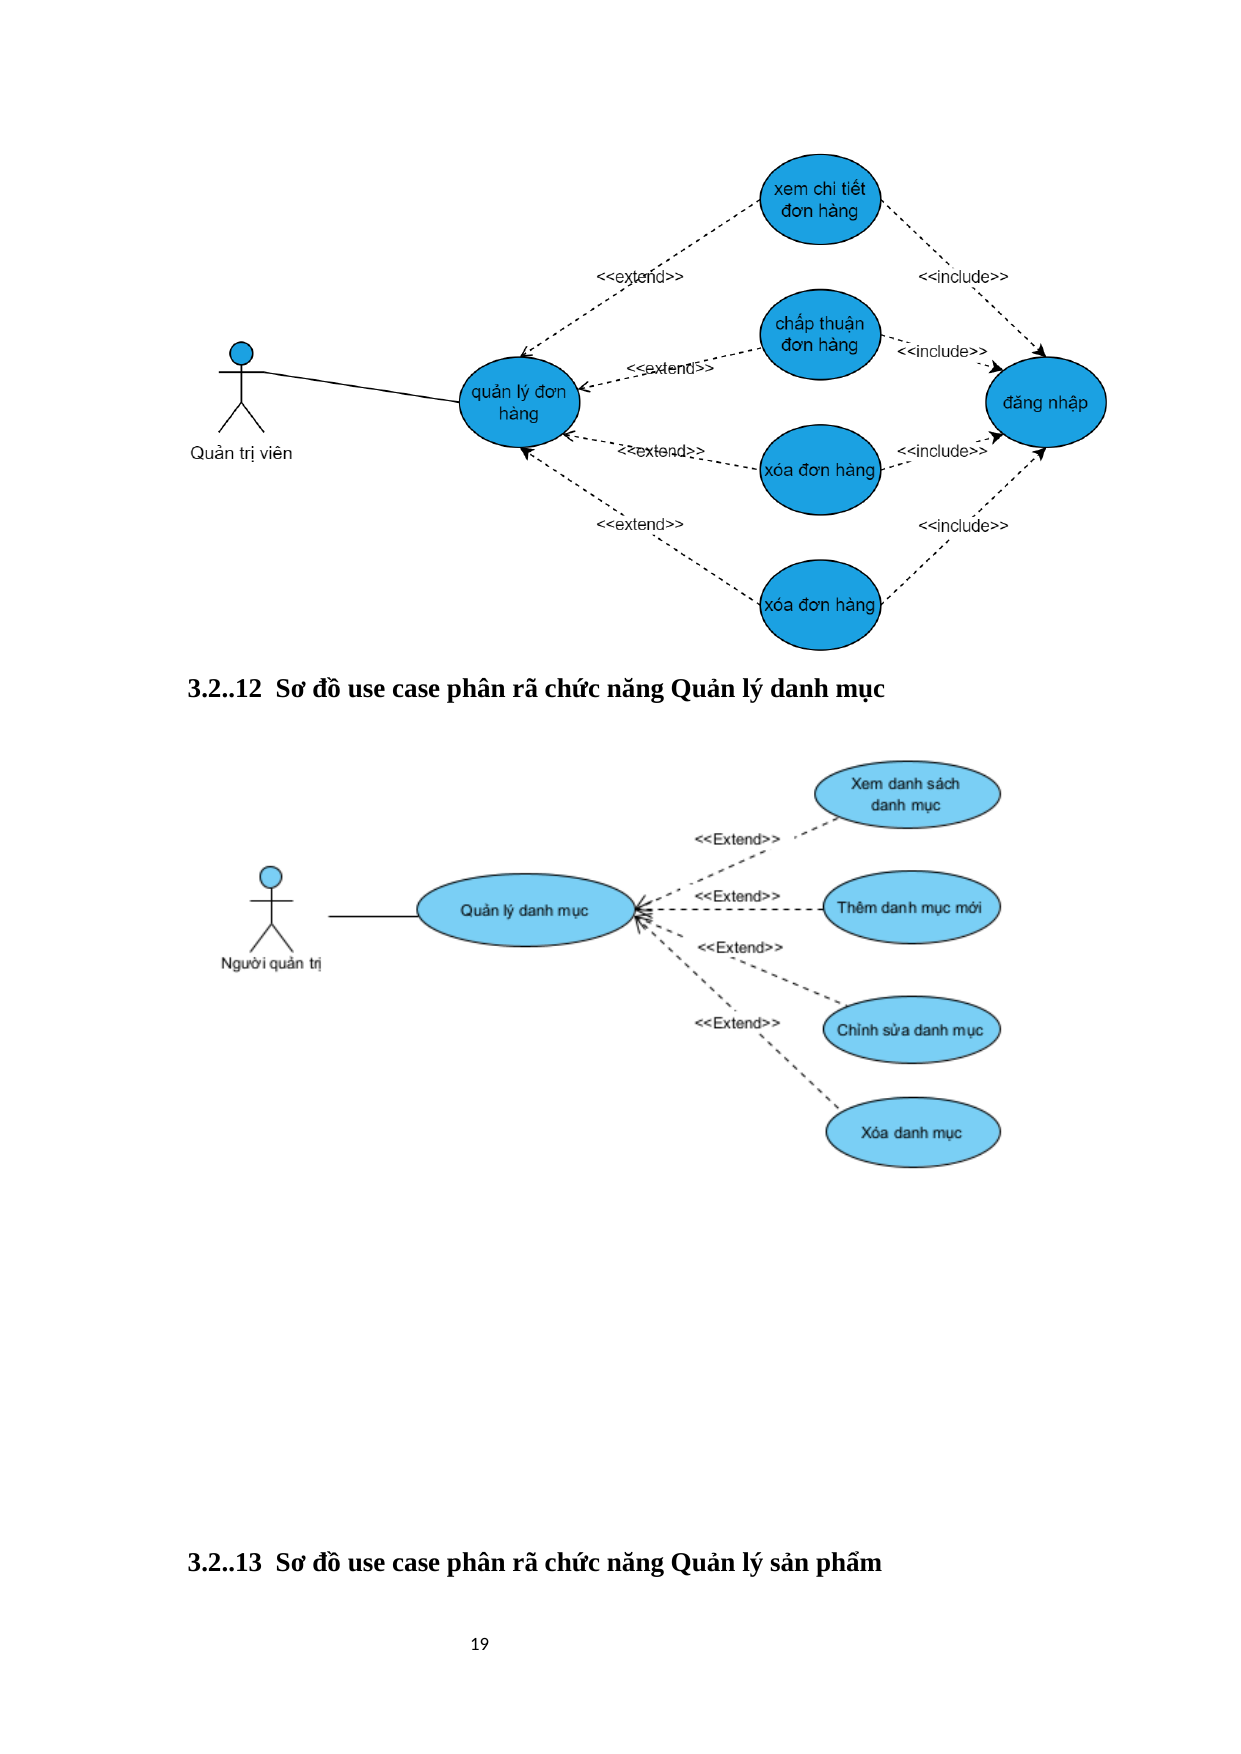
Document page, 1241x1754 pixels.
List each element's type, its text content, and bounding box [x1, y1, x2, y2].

picture [187, 718, 1054, 1211]
text 3.2..12 Sơ đồ use case phân rã chức năng Quản lý danh mục [187, 672, 1053, 703]
picture [187, 150, 1129, 658]
text 3.2..13 Sơ đồ use case phân rã chức năng Quản lý sản phẩm [187, 1546, 1053, 1577]
